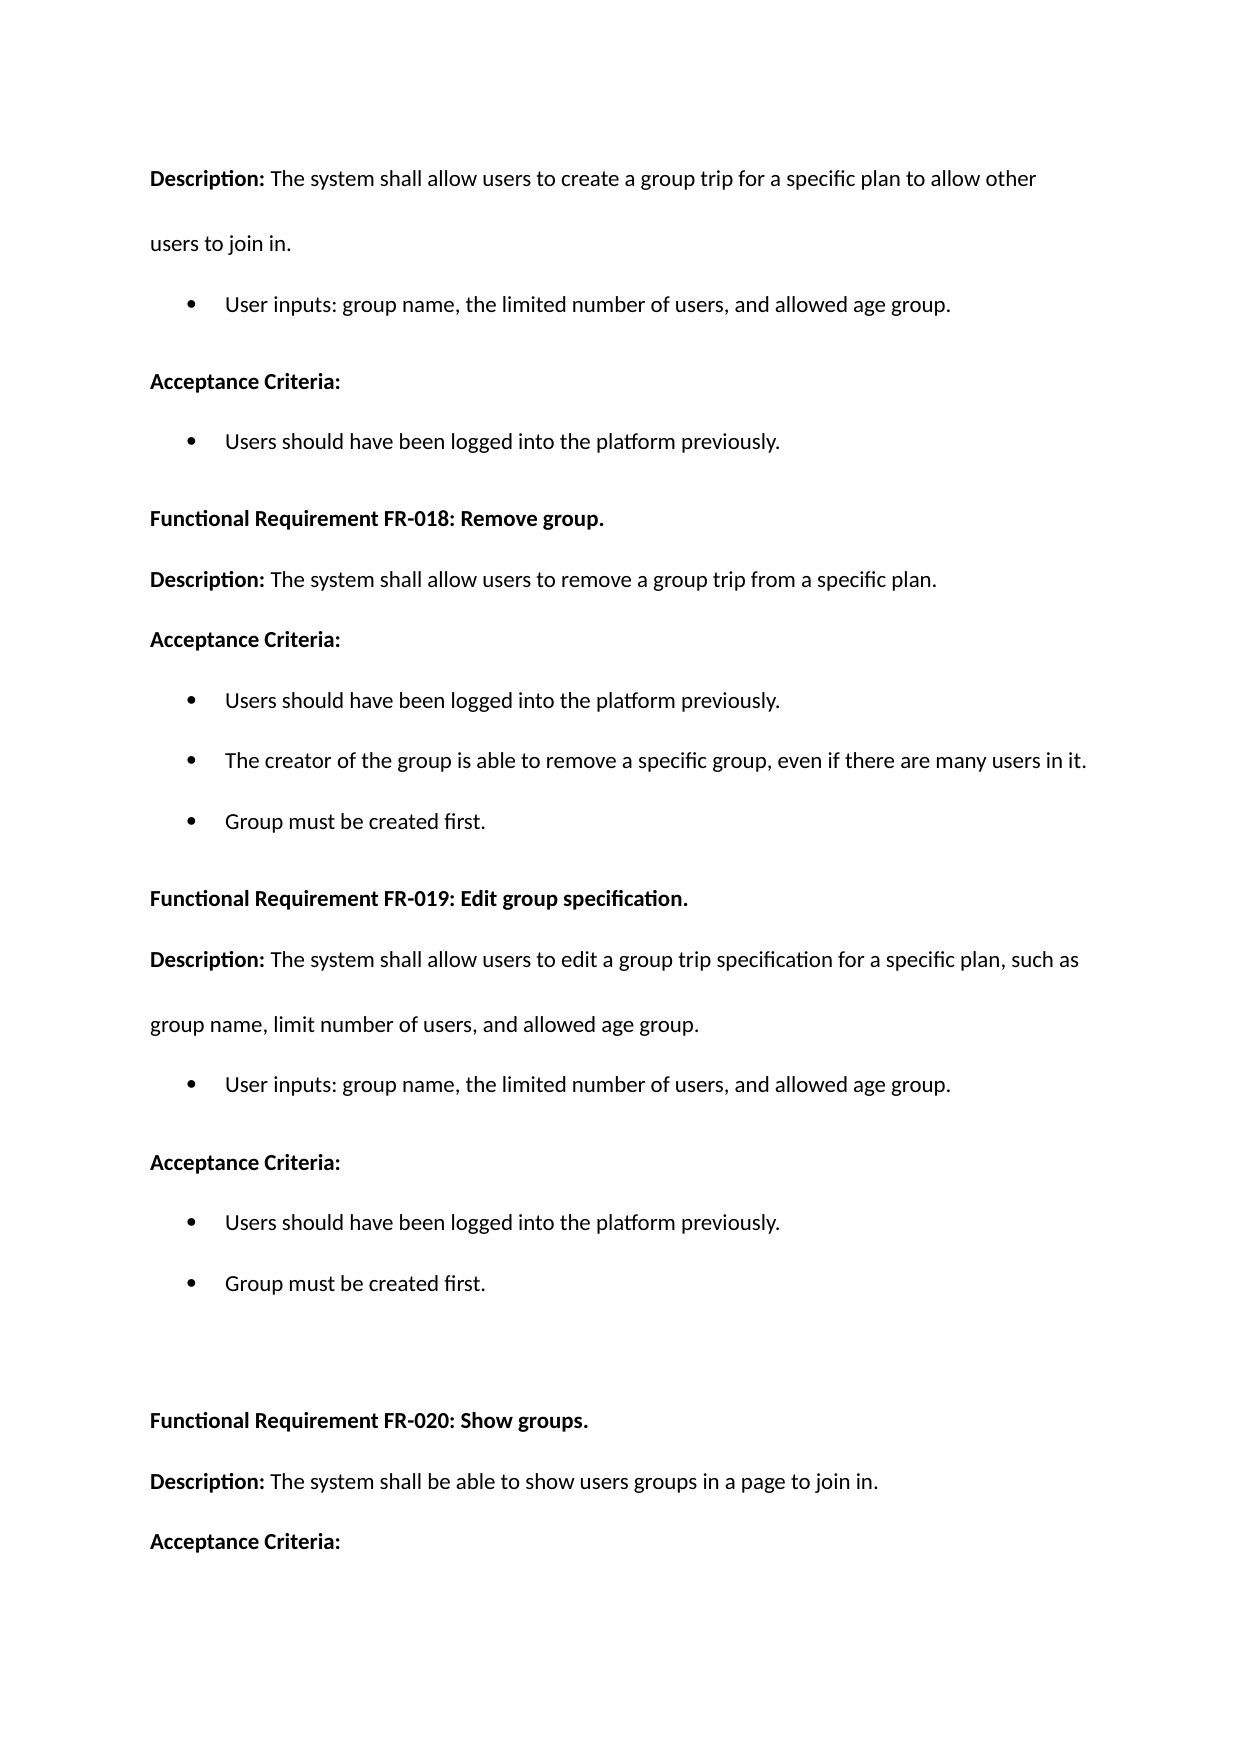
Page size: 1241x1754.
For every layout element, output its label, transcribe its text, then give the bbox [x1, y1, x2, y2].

list Users should have been logged into the platform previously. [187, 684, 1090, 716]
list Users should have been logged into the platform previously. [187, 425, 1090, 458]
text Description: The system shall allow users to create a group trip for a specific plan to allow other users to join in. [150, 162, 1090, 259]
text Acceptance Criteria: [150, 623, 1090, 656]
text Functional Requirement FR-020: Show groups. [150, 1404, 1090, 1437]
list Group must be created first. [187, 805, 1090, 837]
text Acceptance Criteria: [150, 365, 1090, 397]
list Users should have been logged into the platform previously. [187, 1206, 1090, 1238]
list The creator of the group is able to remove a specific group, even if there are many users in it. [187, 744, 1090, 777]
text Description: The system shall allow users to edit a group trip specification for a specific plan, such as group name, limit number of users, and allowed age group. [150, 943, 1090, 1040]
list User inputs: group name, the limited number of users, and allowed age group. [187, 287, 1090, 320]
list Group must be created first. [187, 1266, 1090, 1299]
text Functional Requirement FR-019: Edit group specification. [150, 882, 1090, 915]
text Acceptance Criteria: [150, 1525, 1090, 1558]
list User inputs: group name, the limited number of users, and allowed age group. [187, 1068, 1090, 1101]
text Acceptance Criteria: [150, 1145, 1090, 1178]
text Description: The system shall allow users to remove a group trip from a specific plan. [150, 563, 1090, 595]
text Description: The system shall be able to show users groups in a page to join in. [150, 1465, 1090, 1497]
text Functional Requirement FR-018: Remove group. [150, 502, 1090, 535]
